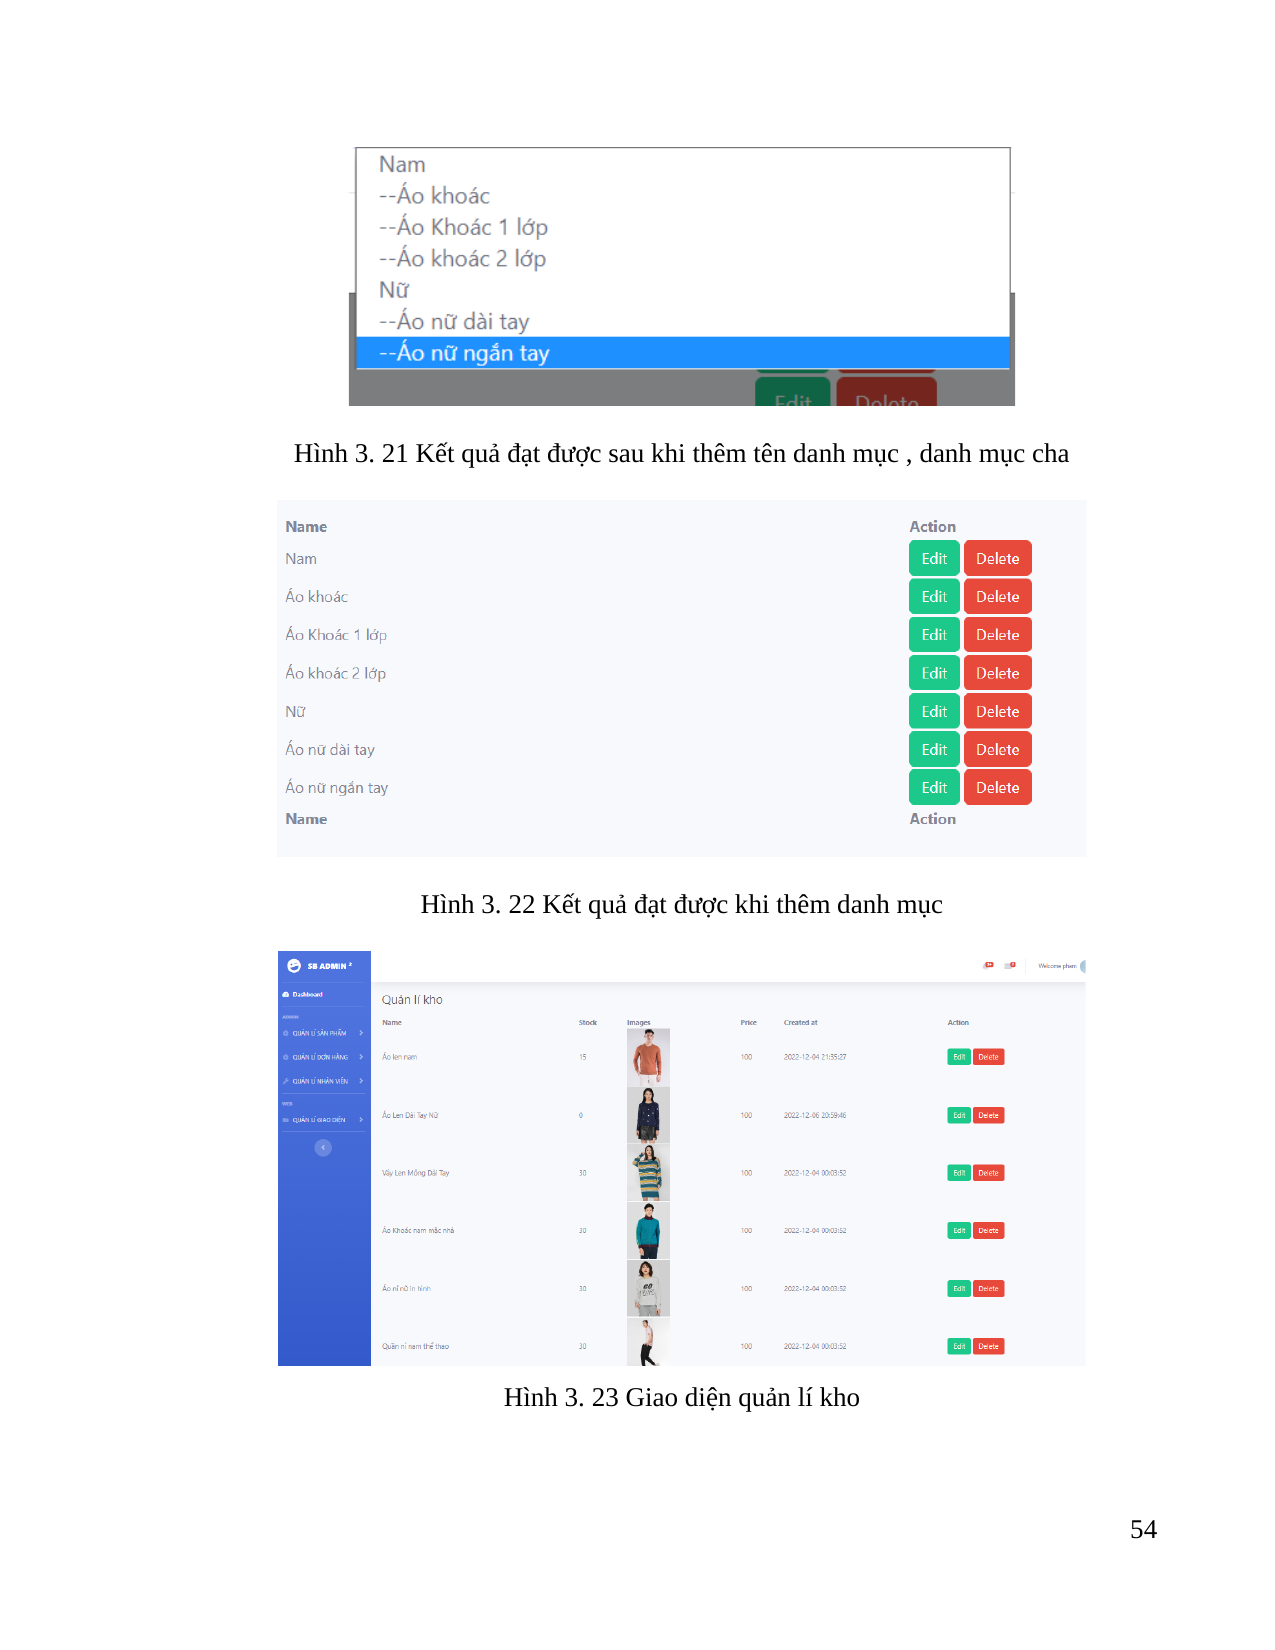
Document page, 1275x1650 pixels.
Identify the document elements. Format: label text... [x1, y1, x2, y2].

picture [278, 951, 1086, 1366]
picture [277, 500, 1087, 857]
picture [348, 147, 1016, 406]
